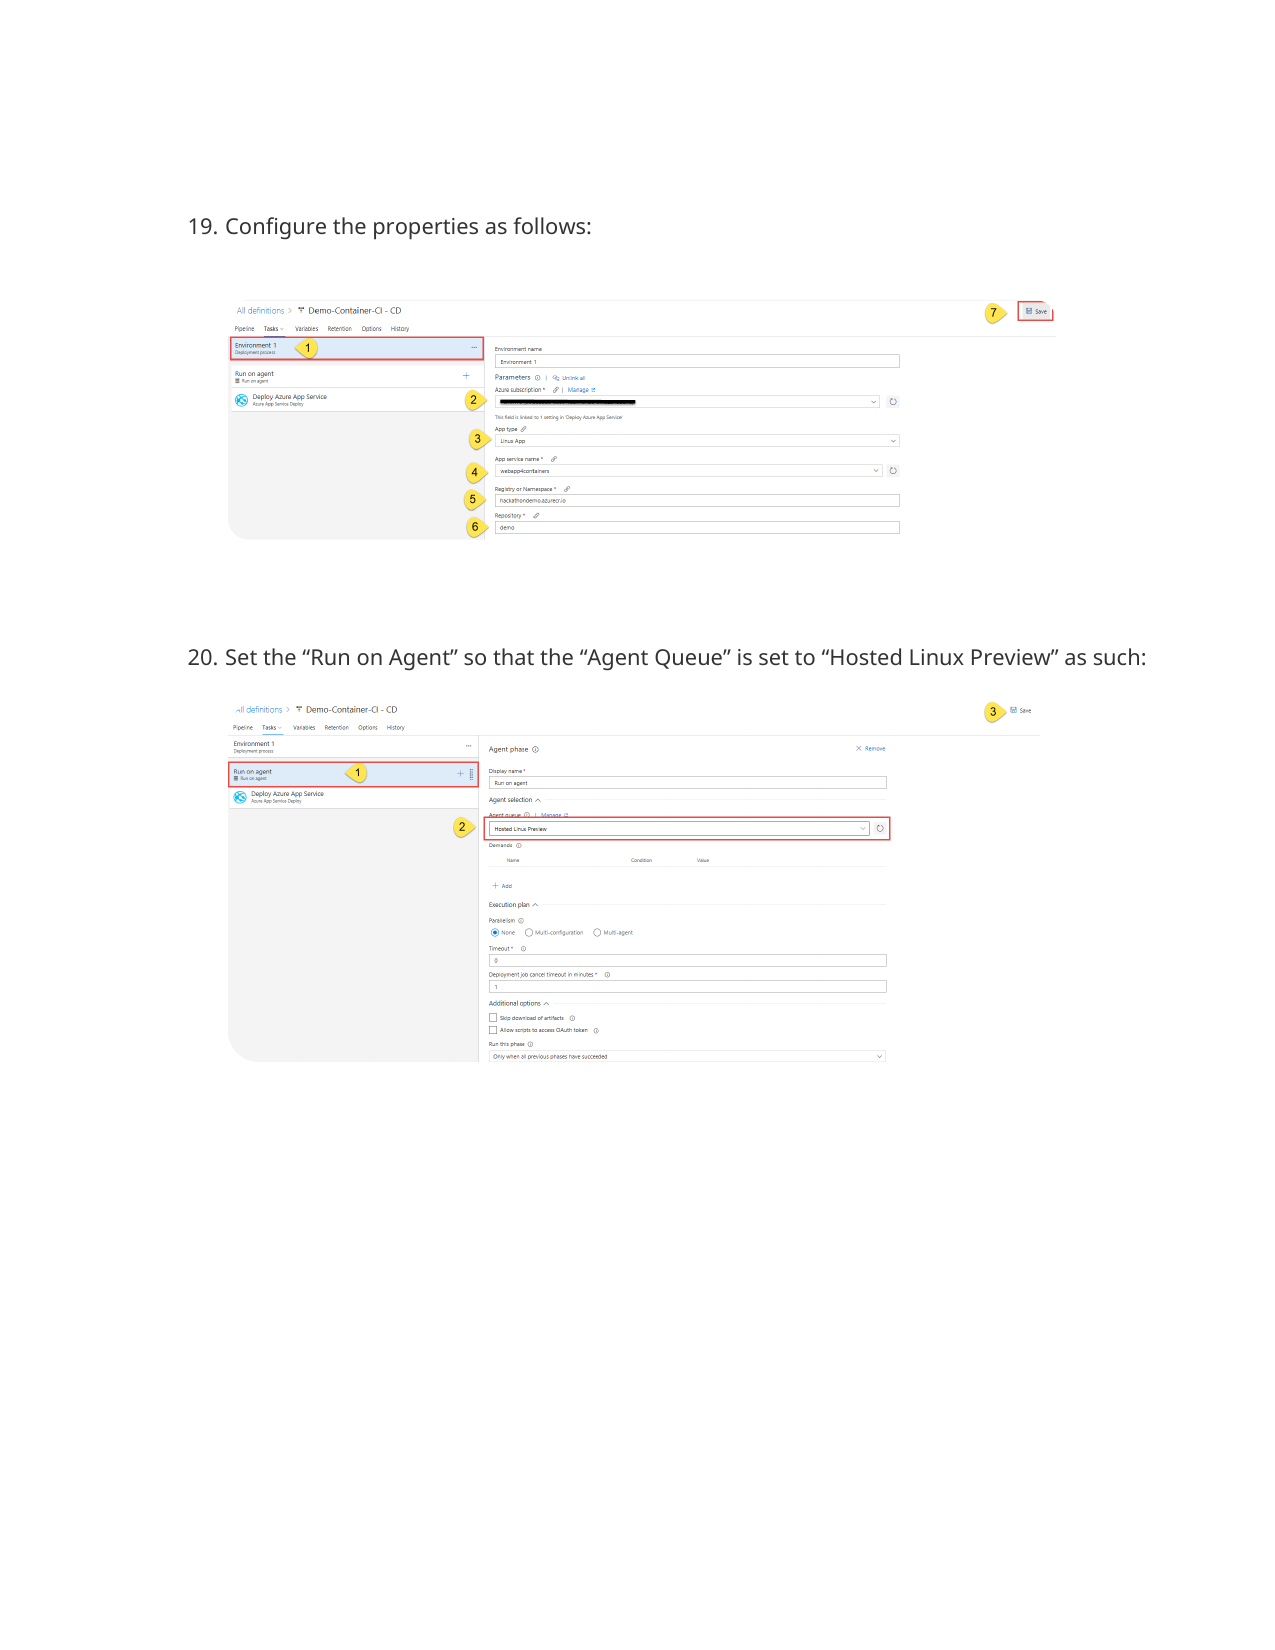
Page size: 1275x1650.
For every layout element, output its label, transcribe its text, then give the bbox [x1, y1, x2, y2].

picture [228, 299, 1056, 540]
list Set the “Run on Agent” so that the “Agent Queue” is set to “Hosted Linux Preview” as such: [187, 642, 1154, 672]
picture [228, 701, 1041, 1062]
list Configure the properties as follows: [187, 211, 1154, 241]
